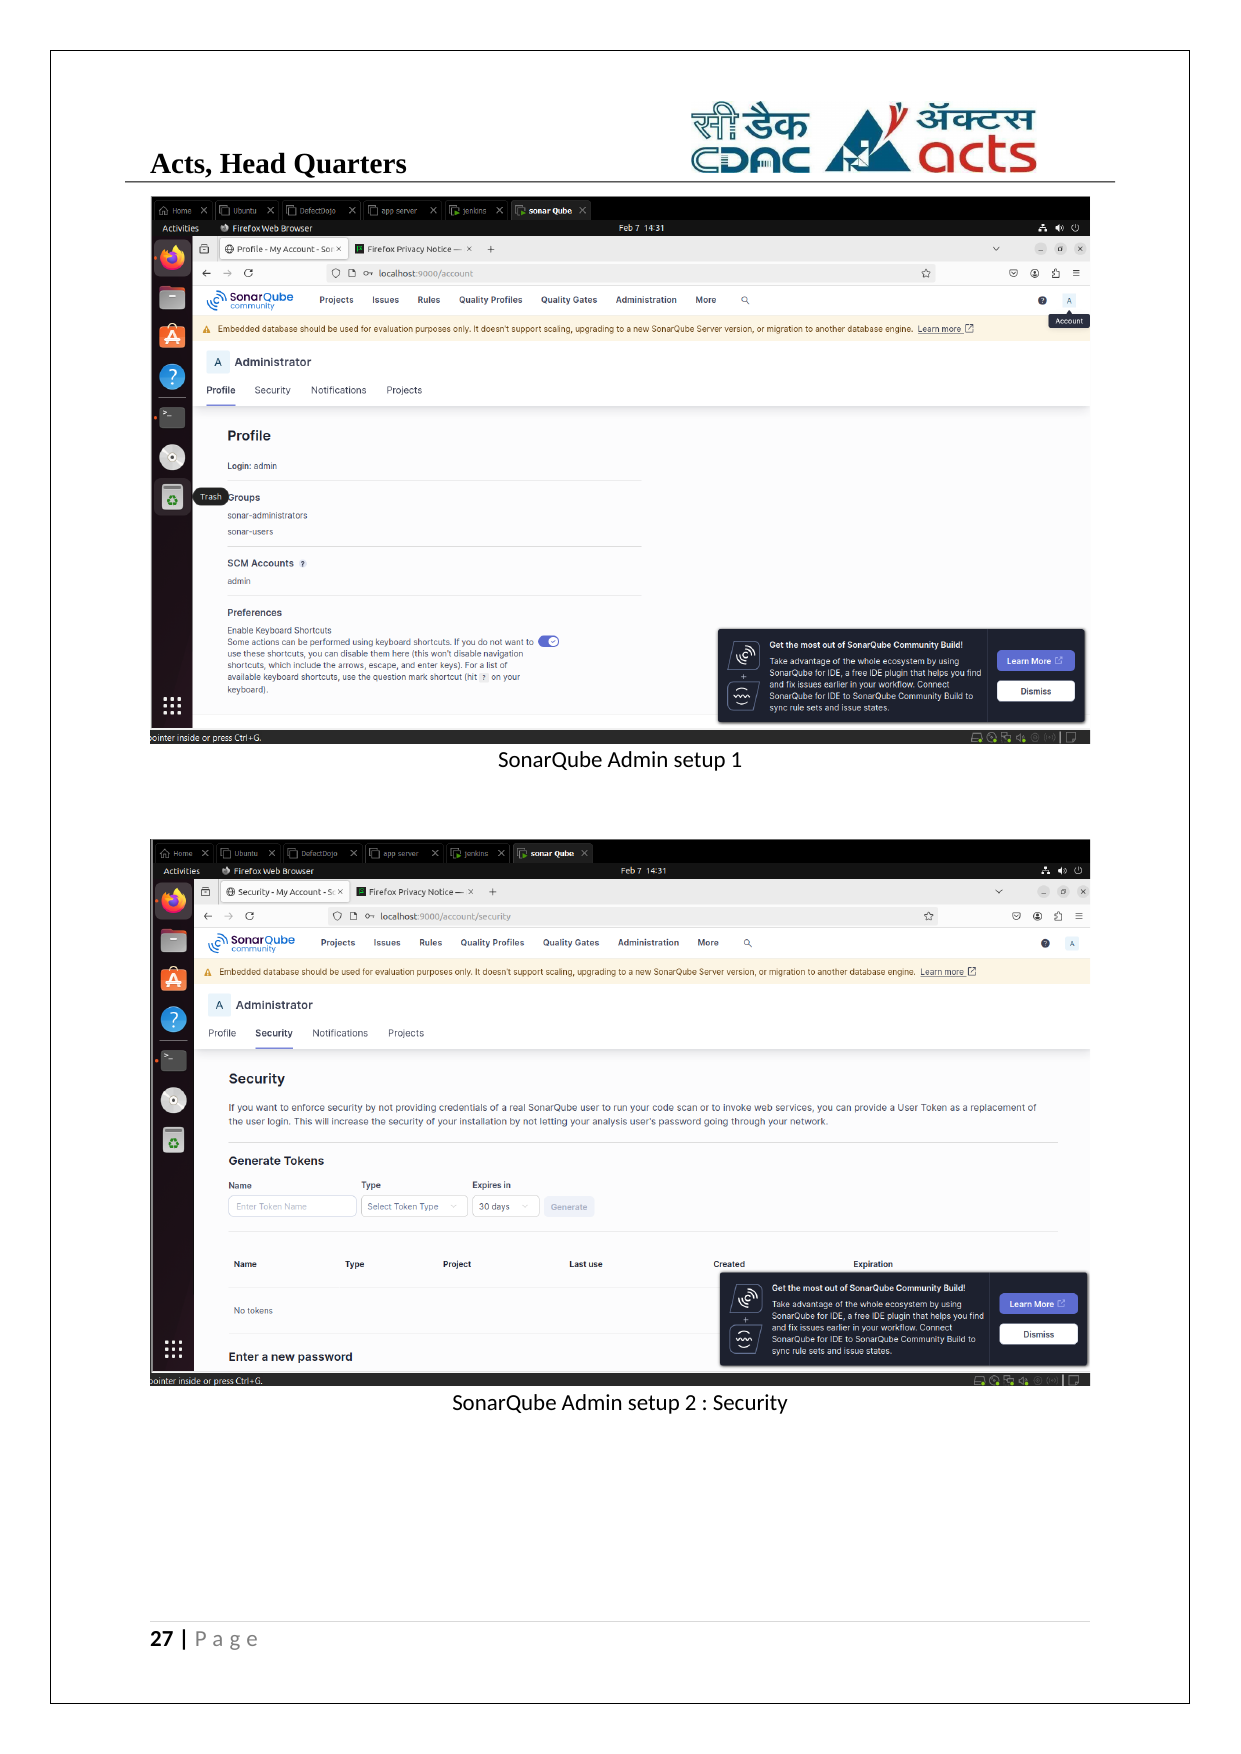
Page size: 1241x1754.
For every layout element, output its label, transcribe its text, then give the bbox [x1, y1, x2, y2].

picture [691, 101, 1037, 173]
picture [150, 196, 1091, 744]
text SonarQube Admin setup 1 [150, 744, 1090, 773]
text SonarQube Admin setup 2 : Security [150, 1386, 1090, 1416]
picture [150, 839, 1091, 1386]
